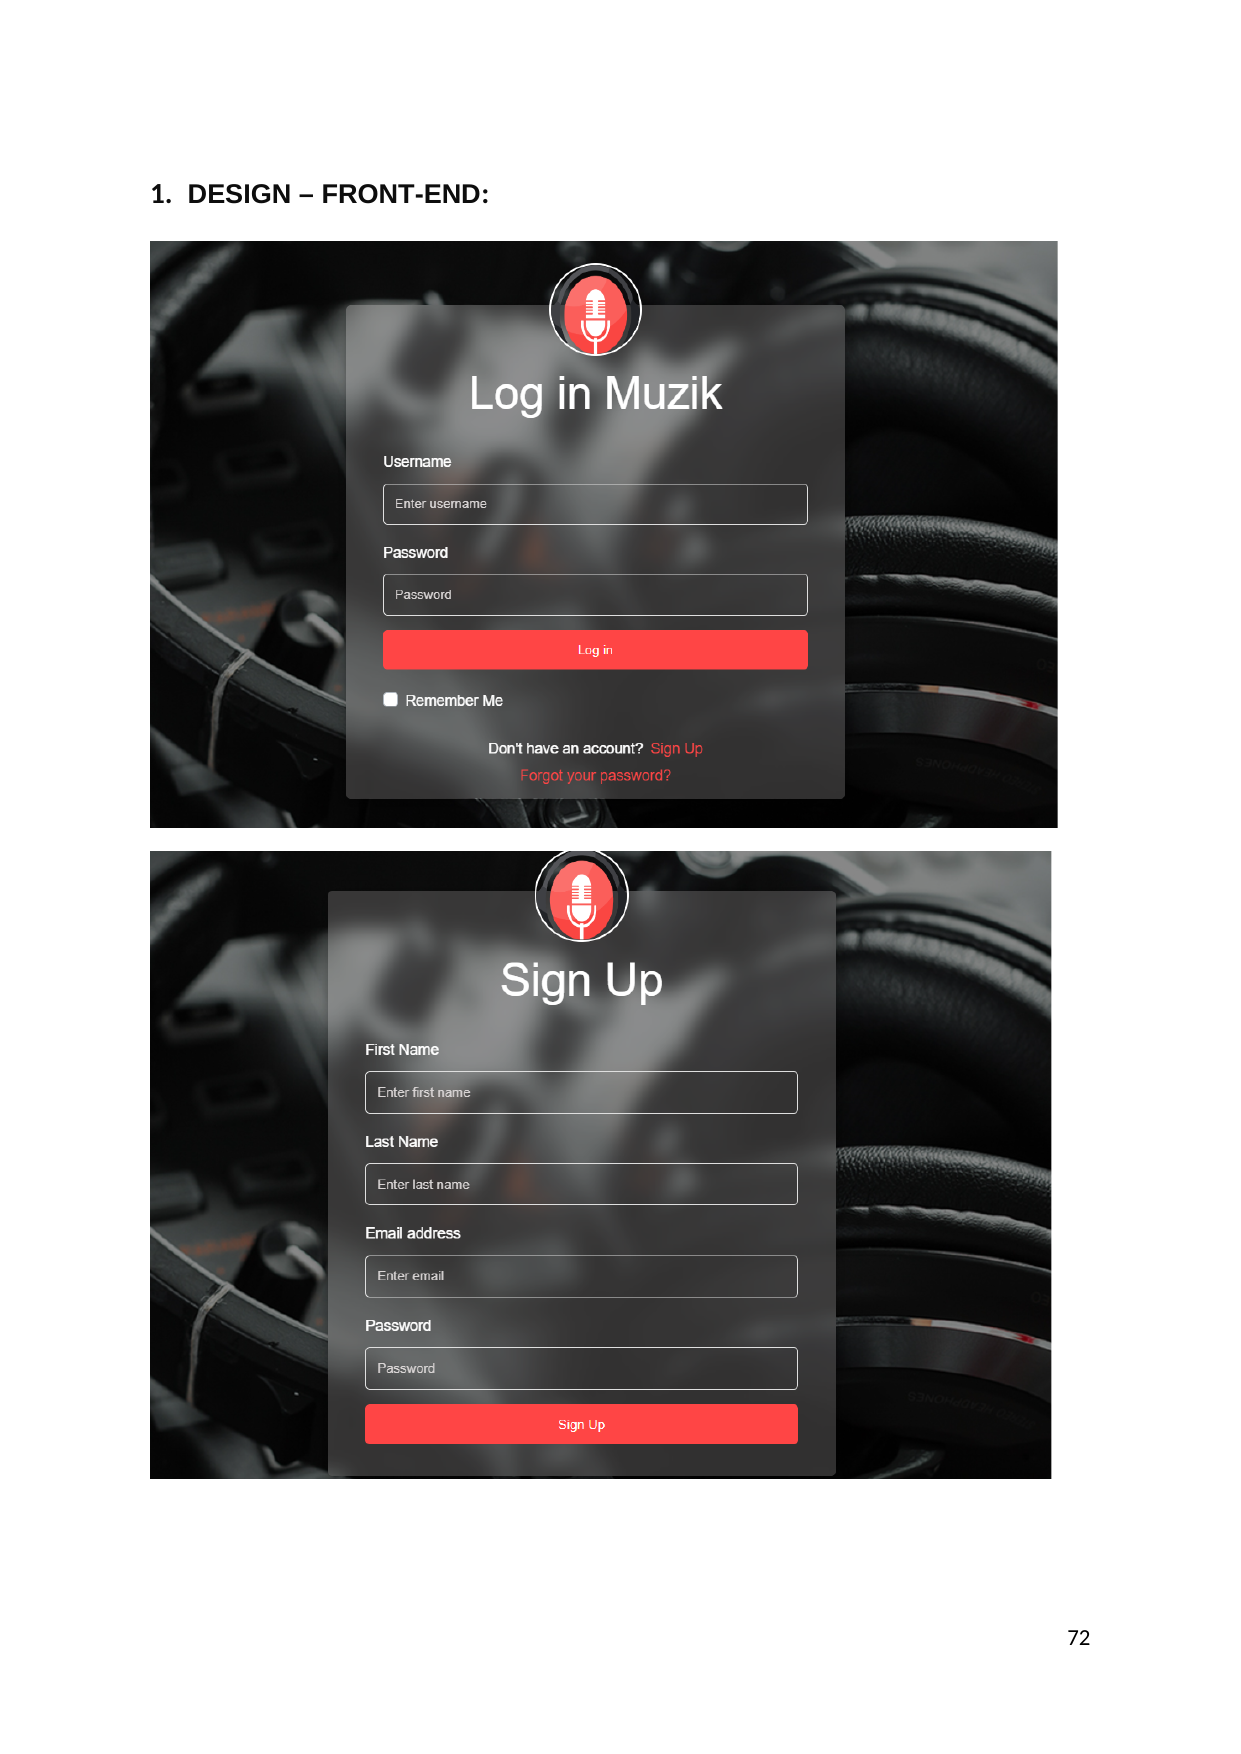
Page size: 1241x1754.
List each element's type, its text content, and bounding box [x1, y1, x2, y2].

picture [150, 241, 1058, 828]
picture [150, 851, 1052, 1479]
subtitle DESIGN – FRONT-END: [150, 175, 1090, 211]
